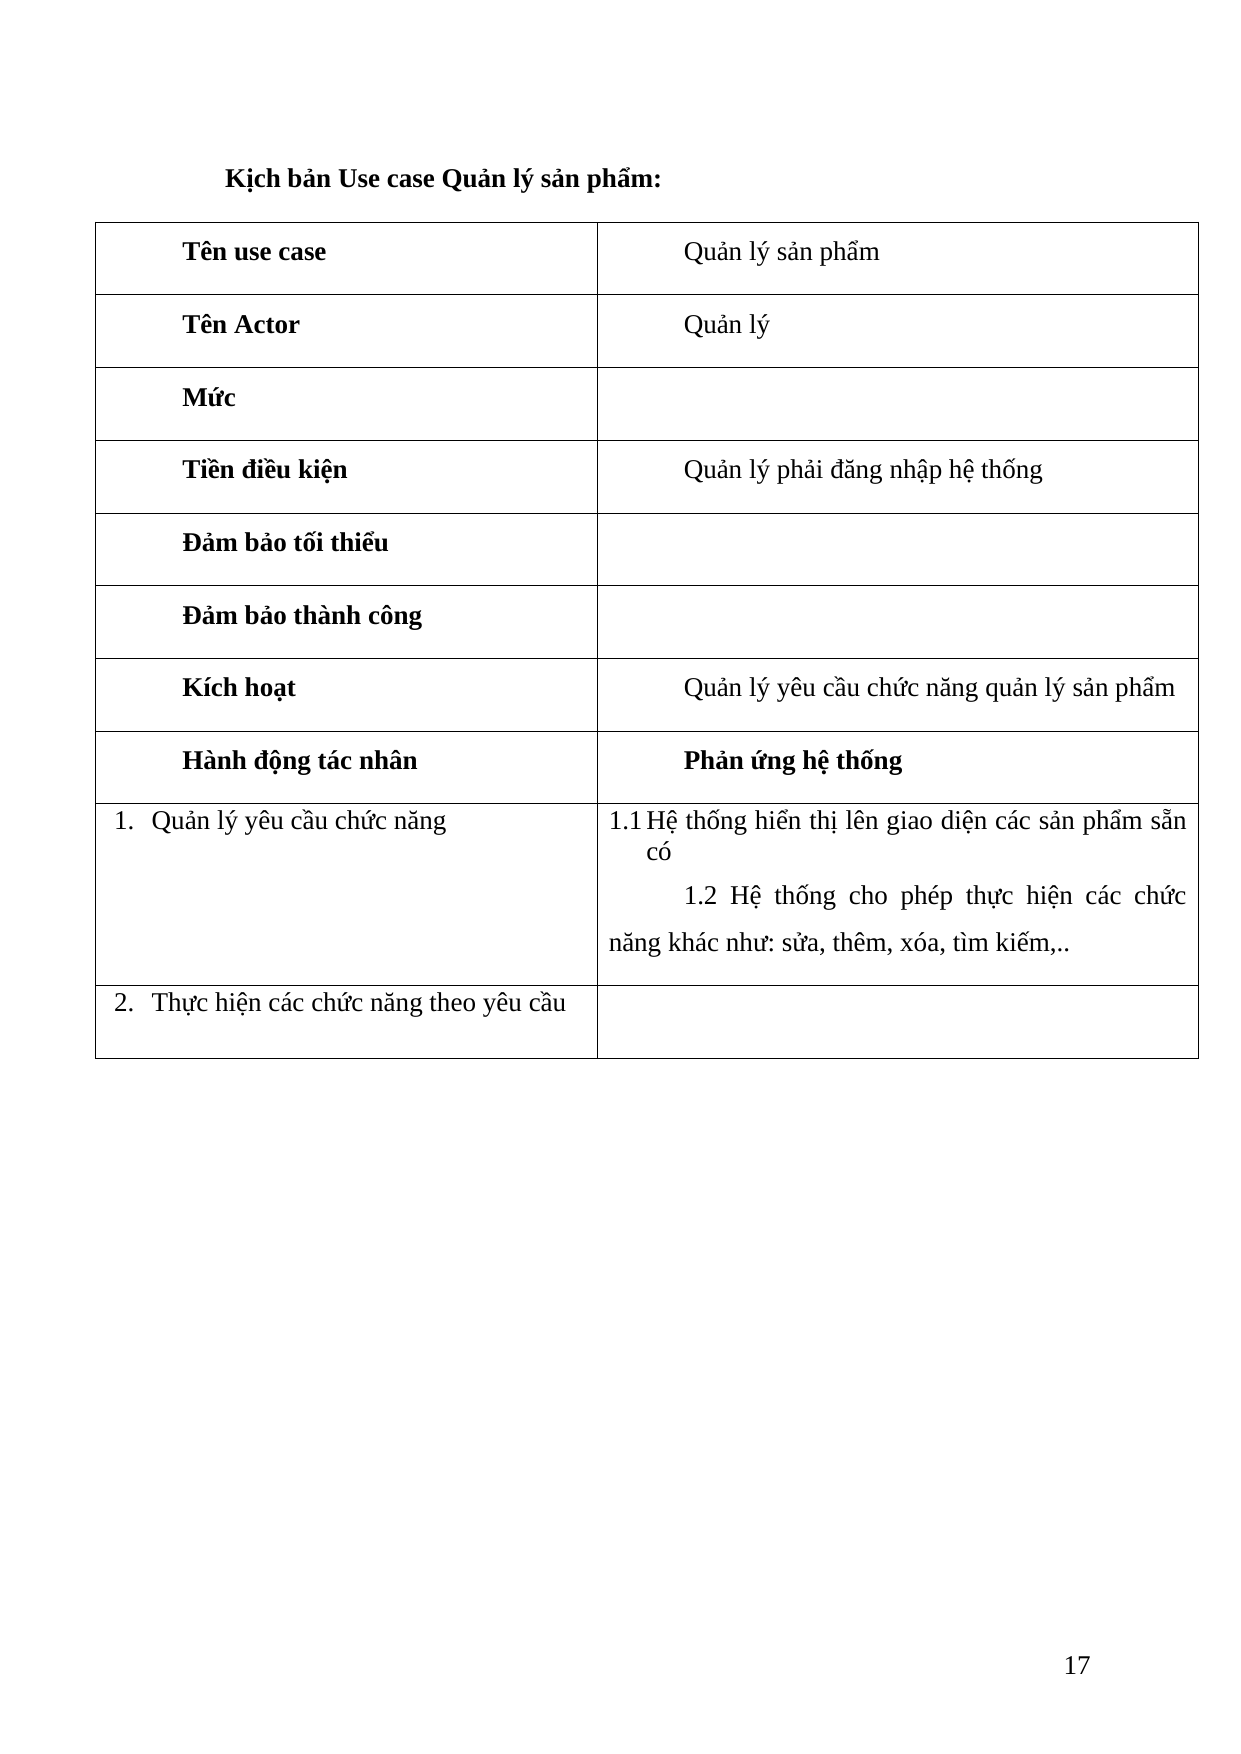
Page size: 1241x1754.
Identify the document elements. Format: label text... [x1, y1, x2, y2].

table_cell Tên Actor [96, 295, 597, 367]
table_cell Hệ thống hiển thị lên giao diện các sản phẩm sẵn có 1.2 Hệ thống cho phép thực hiện các chức năng khác như: sửa, thêm, xóa, tìm kiếm,.. [598, 804, 1198, 985]
text Kịch bản Use case Quản lý sản phẩm: [150, 162, 1090, 194]
table_cell Đảm bảo tối thiểu [96, 514, 597, 585]
table_cell Tiền điều kiện [96, 441, 597, 512]
table_cell [598, 514, 1198, 585]
table_cell Quản lý yêu cầu chức năng quản lý sản phẩm [598, 659, 1198, 731]
table_cell Quản lý [598, 295, 1198, 367]
table_cell Phản ứng hệ thống [598, 732, 1198, 803]
table_cell Thực hiện các chức năng theo yêu cầu [96, 986, 597, 1058]
table_cell [598, 986, 1198, 1058]
table_header Quản lý sản phẩm [598, 223, 1198, 294]
table_cell Quản lý yêu cầu chức năng [96, 804, 597, 985]
table_cell Kích hoạt [96, 659, 597, 731]
table_cell [598, 586, 1198, 658]
table_cell Quản lý phải đăng nhập hệ thống [598, 441, 1198, 512]
table_header Tên use case [96, 223, 597, 294]
table_cell Hành động tác nhân [96, 732, 597, 803]
table_cell Đảm bảo thành công [96, 586, 597, 658]
table_cell Mức [96, 368, 597, 440]
table_cell [598, 368, 1198, 440]
